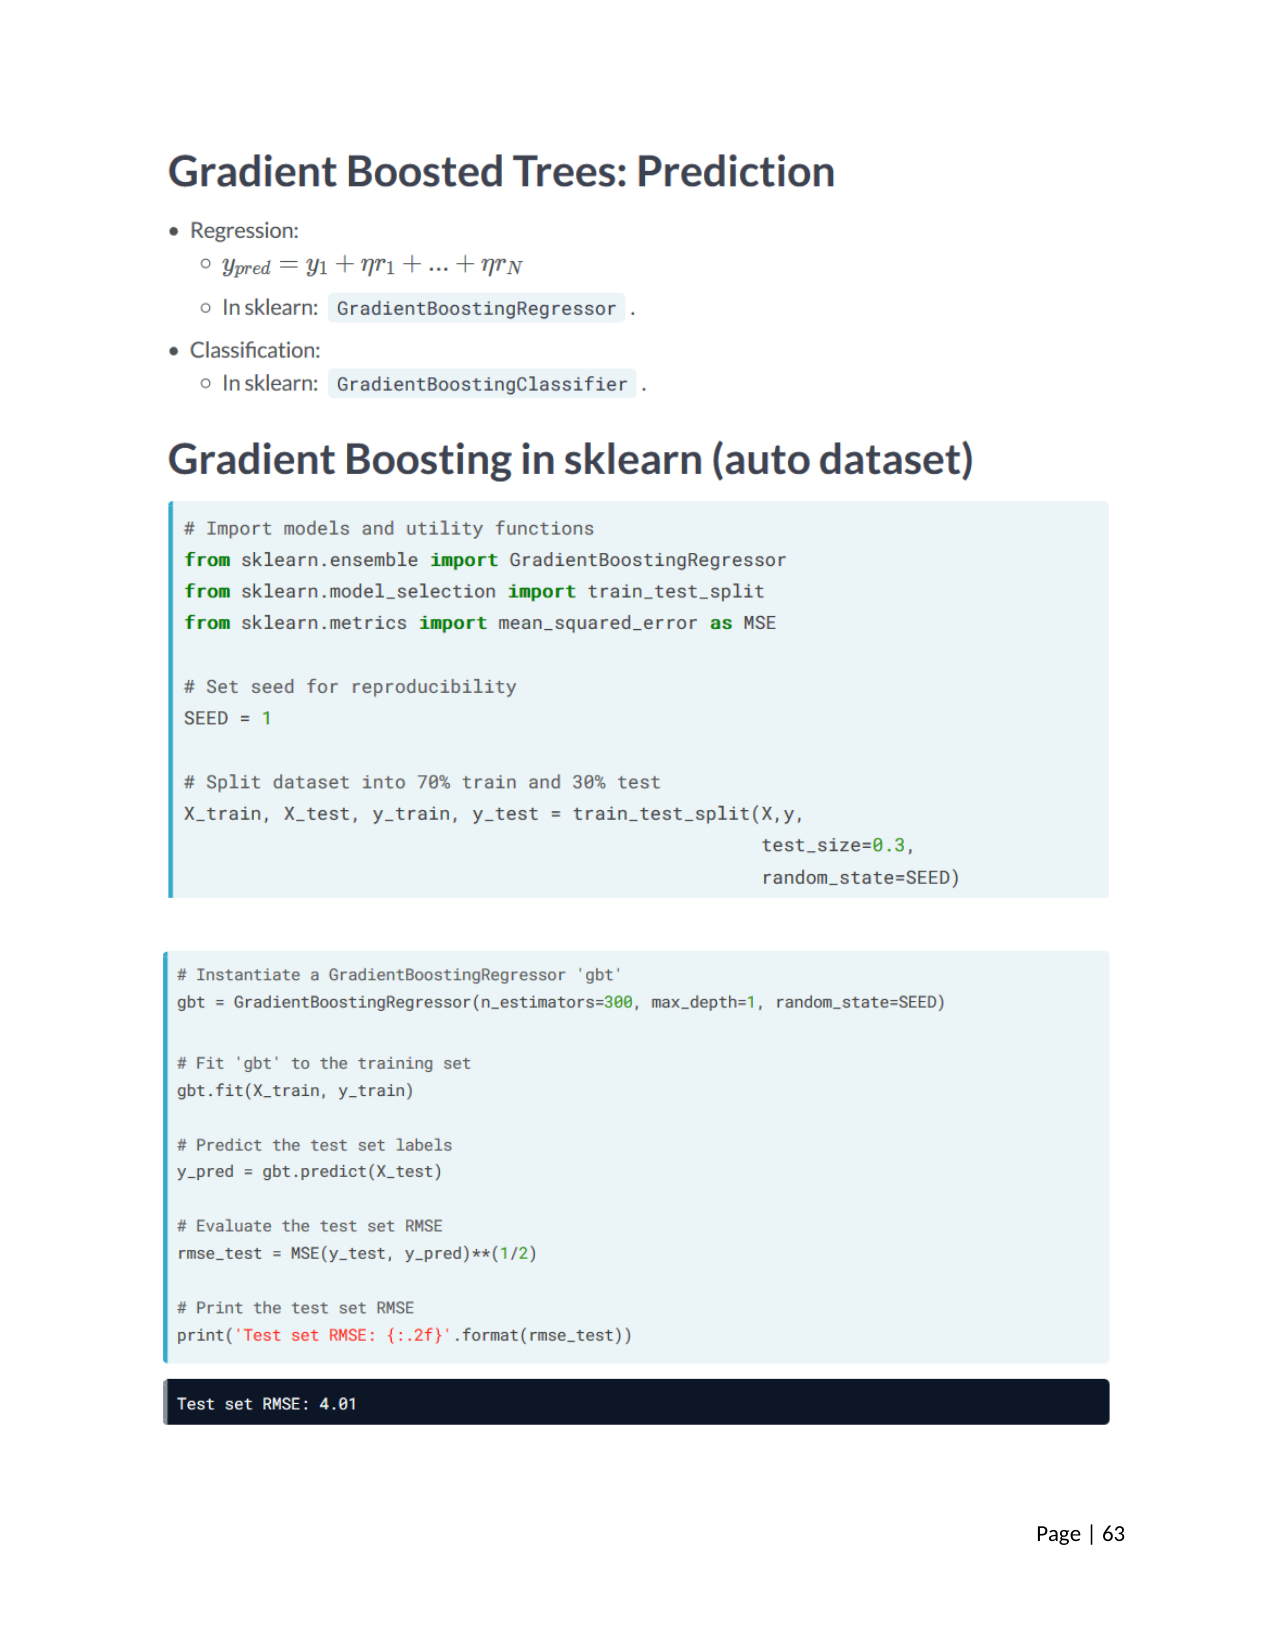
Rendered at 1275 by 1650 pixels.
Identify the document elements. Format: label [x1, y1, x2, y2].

picture [150, 941, 1125, 1439]
picture [150, 150, 1125, 406]
picture [150, 436, 1125, 912]
